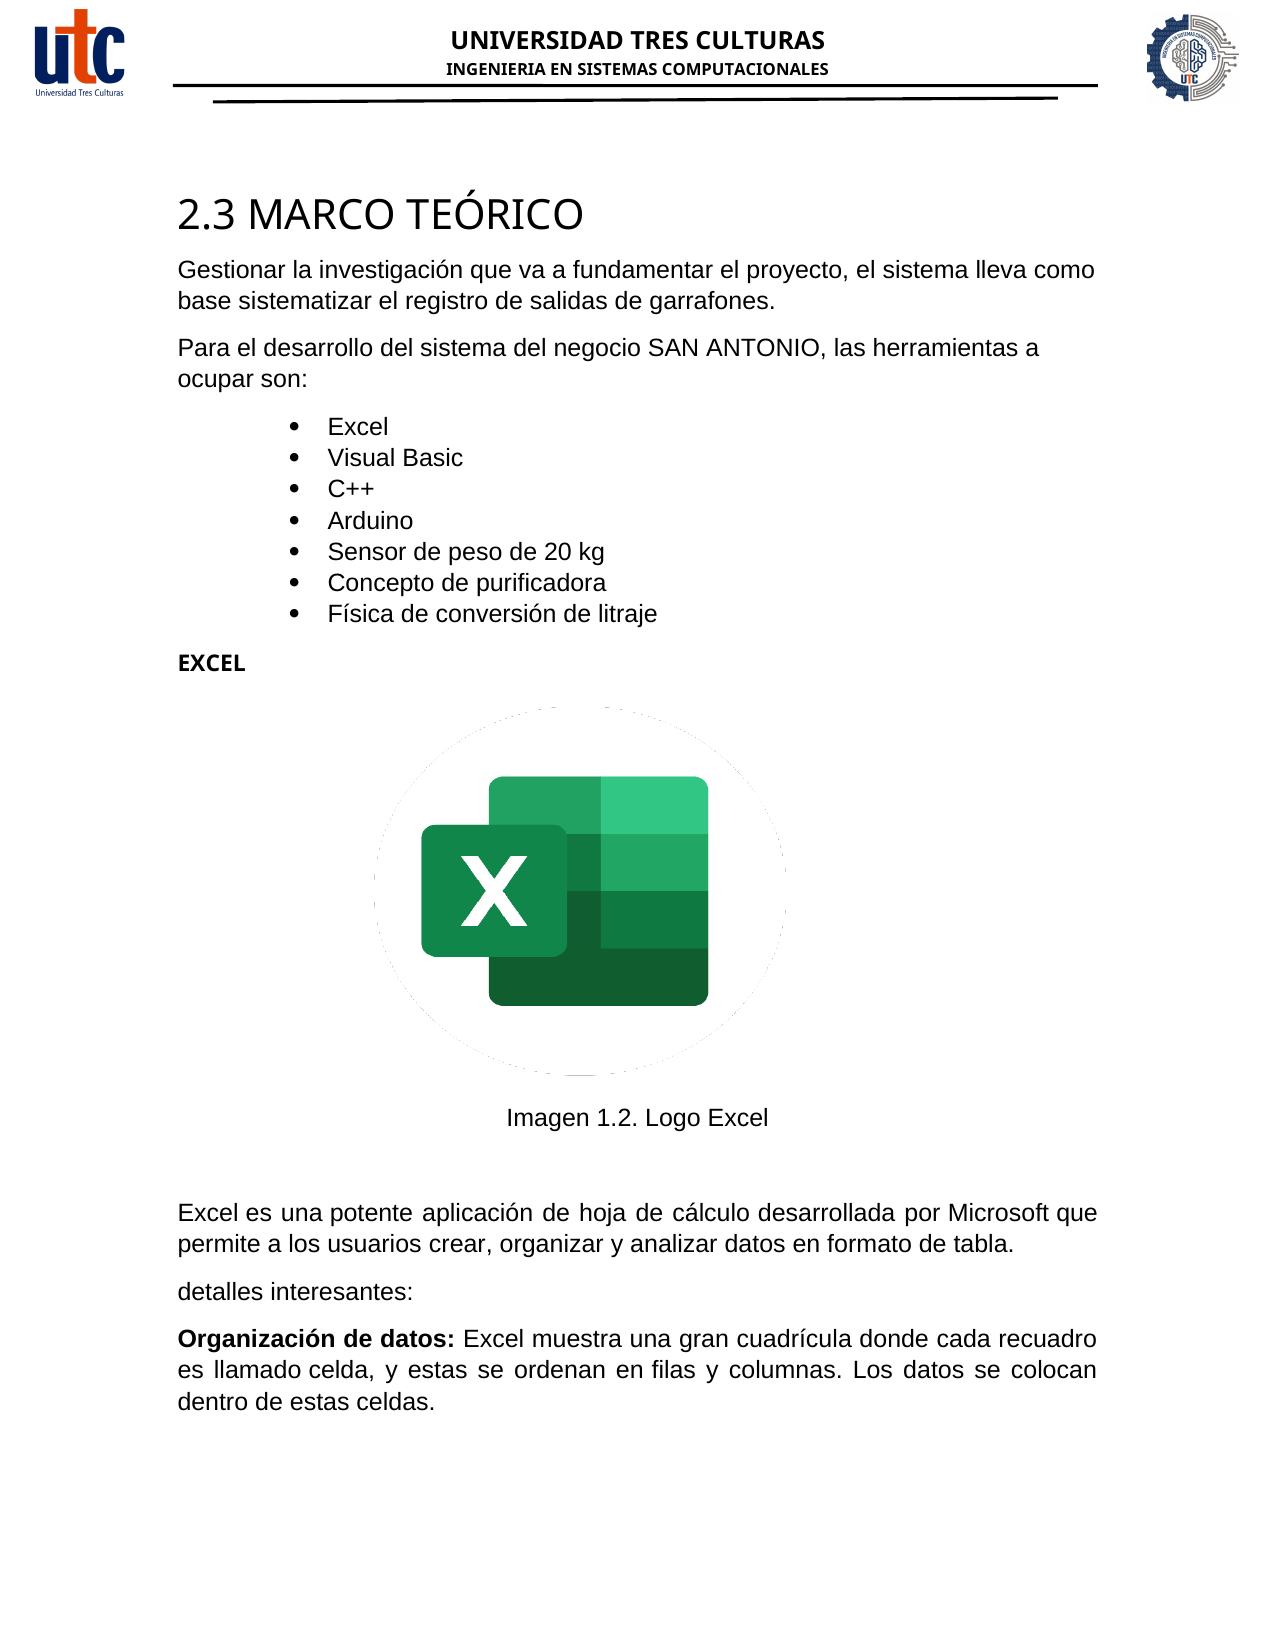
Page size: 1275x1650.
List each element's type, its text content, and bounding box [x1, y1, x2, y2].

list Sensor de peso de 20 kg [290, 537, 1098, 566]
picture [34, 9, 125, 96]
picture [1147, 11, 1239, 104]
text Para el desarrollo del sistema del negocio SAN ANTONIO, las herramientas a ocupar son: [177, 333, 1098, 393]
text EXCEL [177, 647, 1098, 678]
subtitle 2.3 MARCO TEÓRICO [177, 185, 1098, 242]
text Gestionar la investigación que va a fundamentar el proyecto, el sistema lleva como base sistematizar el registro de salidas de garrafones. [177, 255, 1098, 314]
text Imagen 1.2. Logo Excel [177, 1102, 1098, 1131]
picture [364, 697, 795, 1084]
list Física de conversión de litraje [290, 599, 1098, 628]
text Organización de datos: Excel muestra una gran cuadrícula donde cada recuadro es llamado celda, y estas se ordenan en filas y columnas. Los datos se colocan dentro de estas celdas. [177, 1324, 1098, 1415]
list Concepto de purificadora [290, 568, 1098, 597]
text Excel es una potente aplicación de hoja de cálculo desarrollada por Microsoft que permite a los usuarios crear, organizar y analizar datos en formato de tabla. [177, 1198, 1098, 1258]
list C++ [290, 474, 1098, 503]
text detalles interesantes: [177, 1277, 1098, 1305]
list Arduino [290, 506, 1098, 534]
list Excel [290, 412, 1098, 441]
list Visual Basic [290, 443, 1098, 472]
